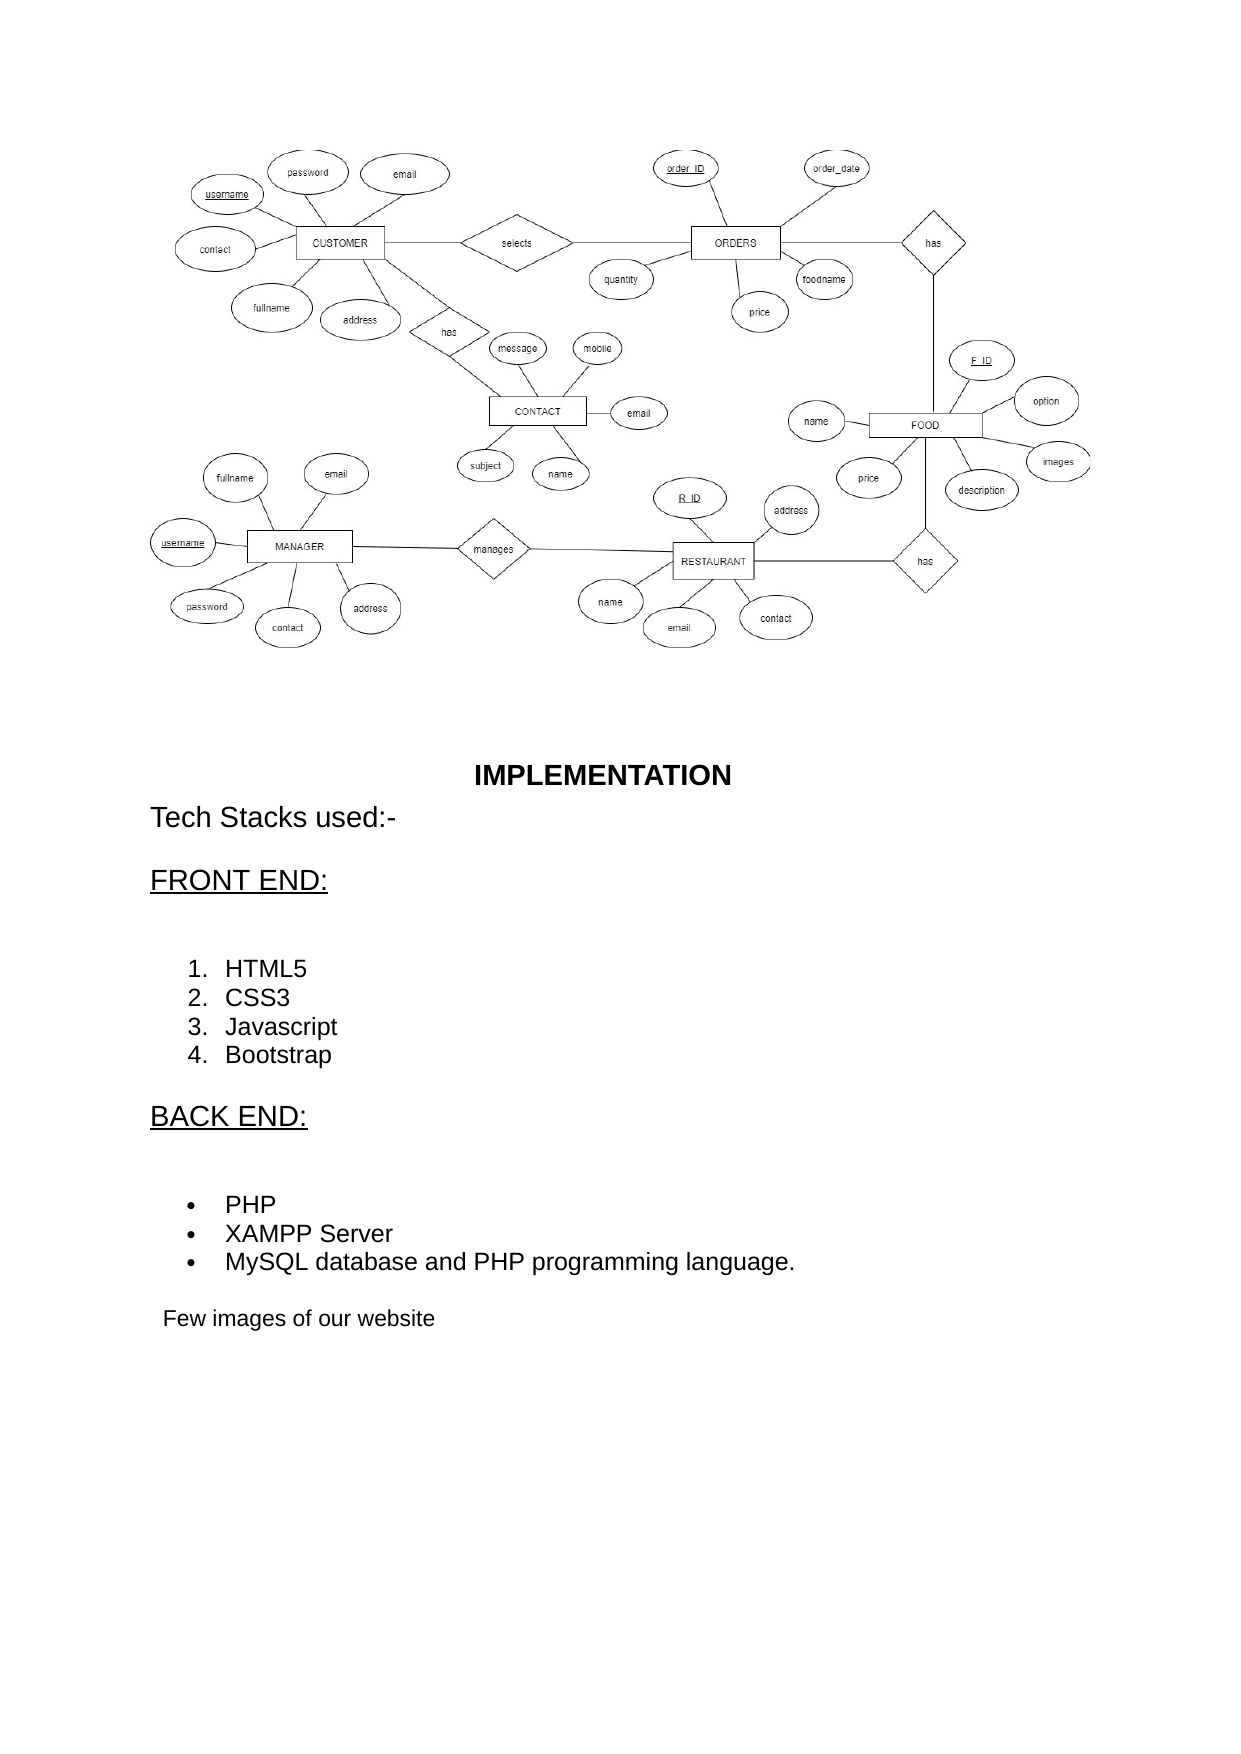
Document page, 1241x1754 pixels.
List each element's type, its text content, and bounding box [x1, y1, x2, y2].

list MySQL database and PHP programming language. [187, 1247, 1090, 1276]
list HTML5 [187, 954, 1090, 983]
text IMPLEMENTATION [464, 757, 1090, 791]
text FRONT END: [150, 863, 1090, 897]
text BACK END: [150, 1099, 1090, 1132]
list XAMPP Server [187, 1218, 1090, 1247]
text Few images of our website [150, 1305, 1090, 1331]
picture [150, 150, 1091, 648]
list Bootstrap [187, 1041, 1090, 1069]
list CSS3 [187, 983, 1090, 1012]
list Javascript [187, 1012, 1090, 1041]
list PHP [187, 1190, 1090, 1218]
text Tech Stacks used:- [150, 800, 1090, 834]
